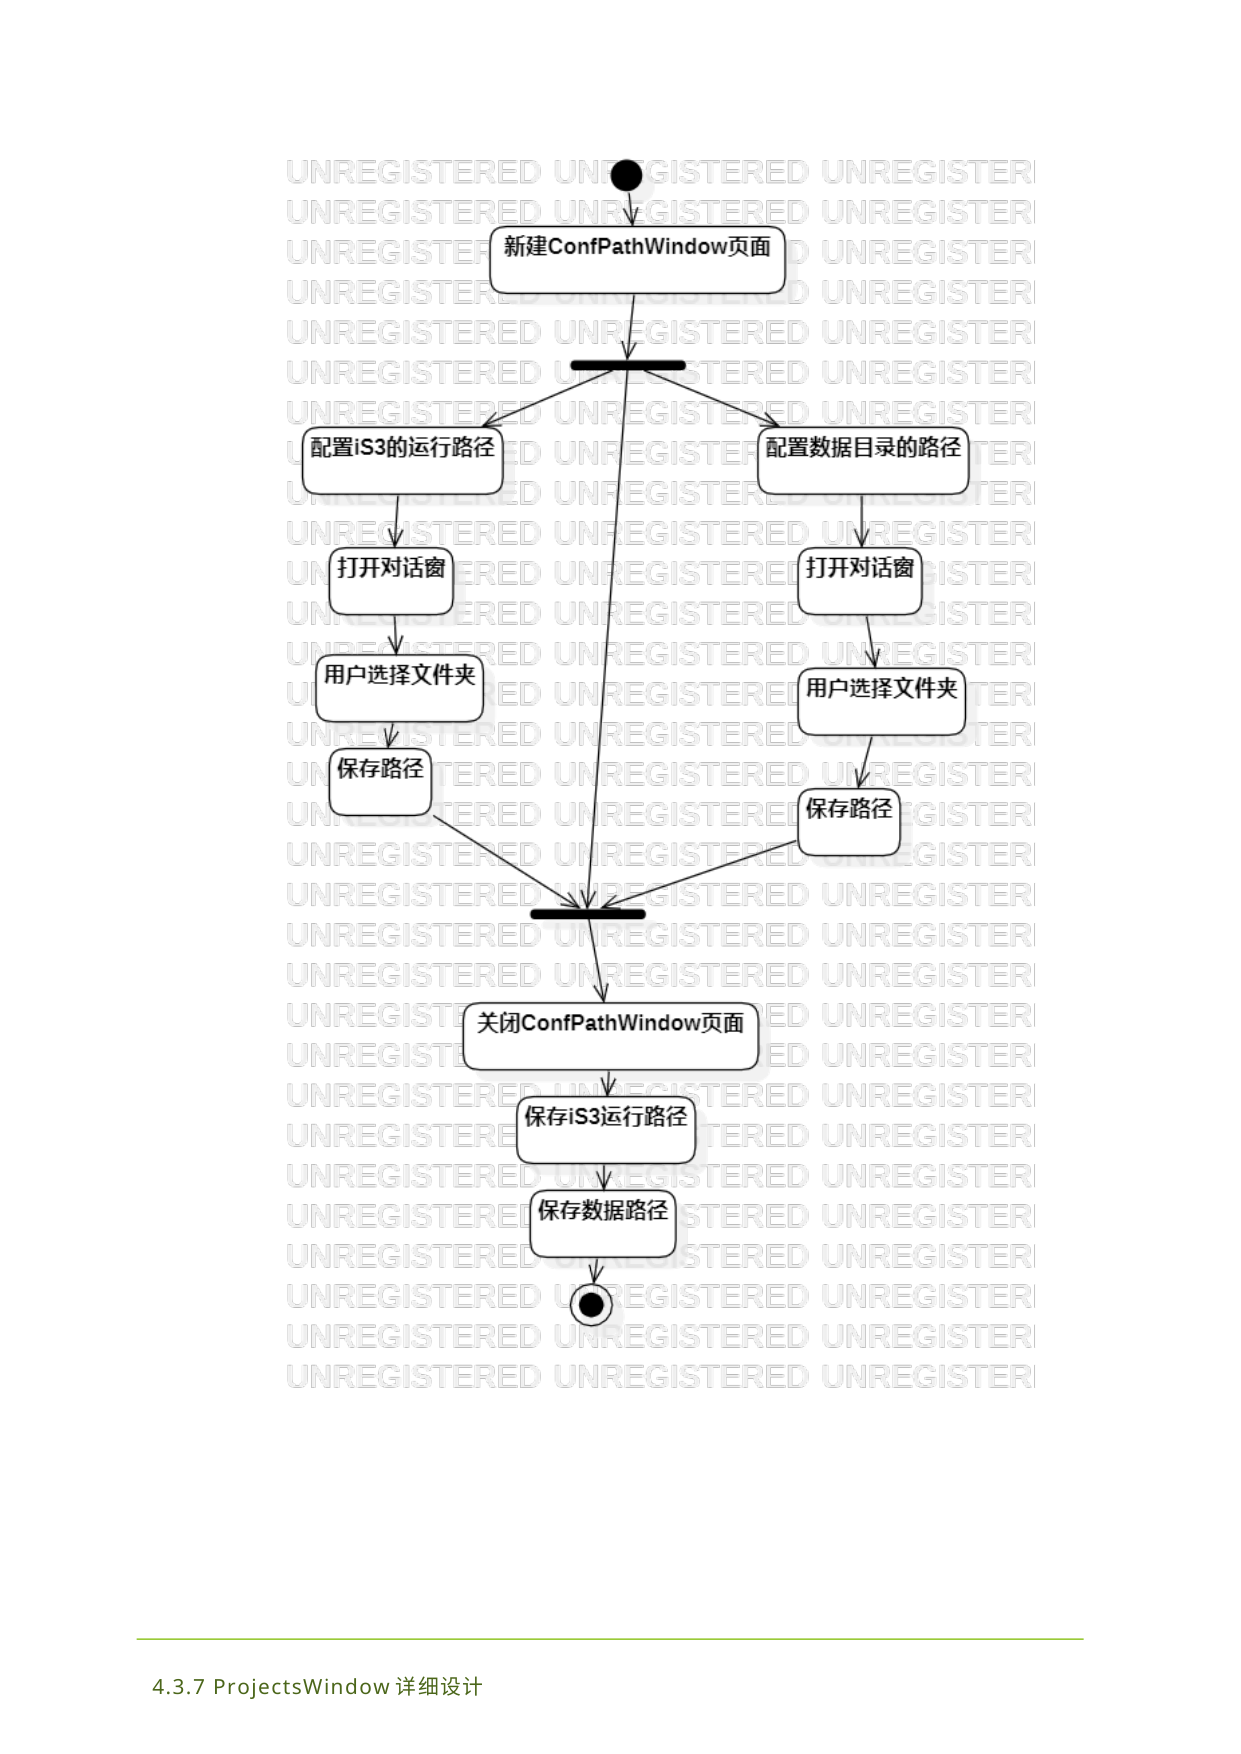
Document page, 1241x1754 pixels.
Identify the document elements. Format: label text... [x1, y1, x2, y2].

list 4.3.7 ProjectsWindow详细设计 [129, 1670, 1192, 1700]
picture [286, 143, 1036, 1392]
